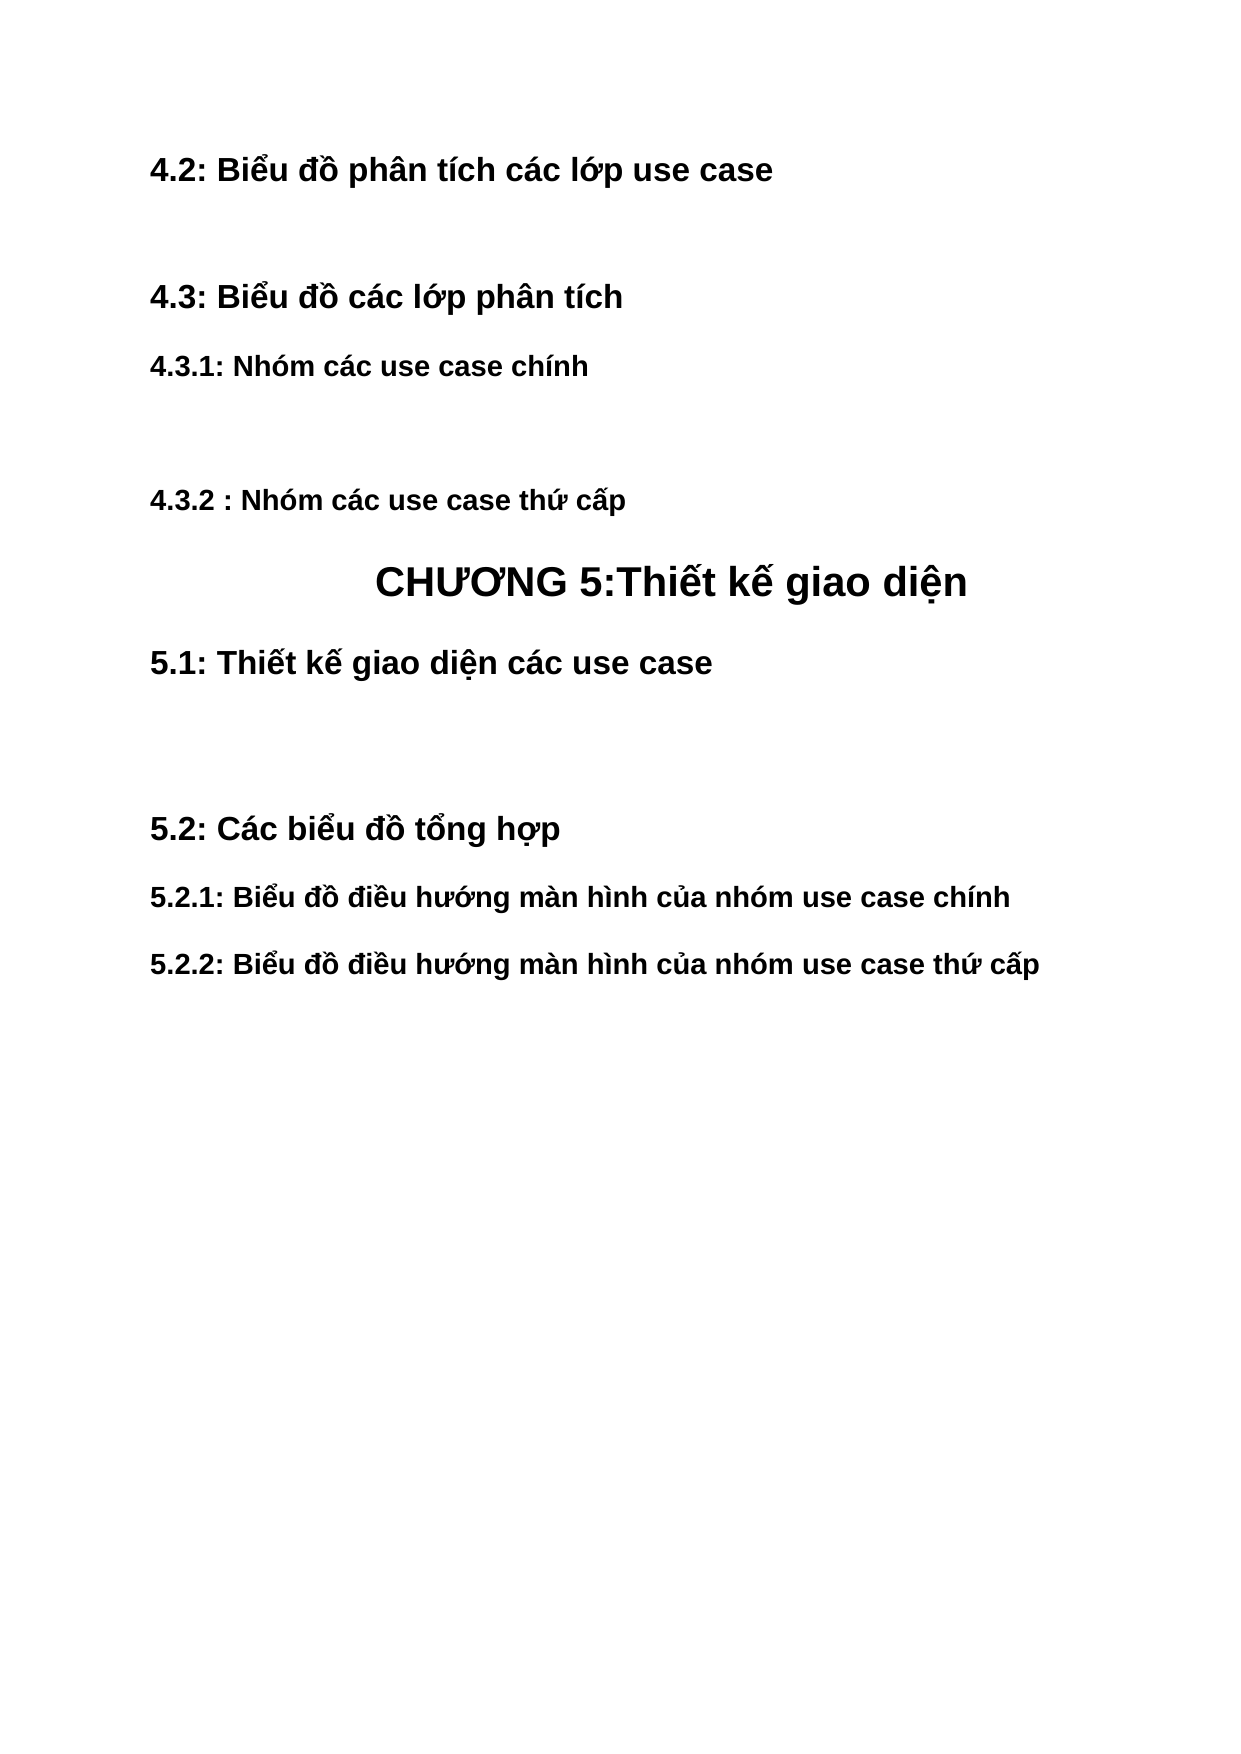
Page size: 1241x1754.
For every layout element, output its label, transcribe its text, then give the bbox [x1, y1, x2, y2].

subtitle 4.3.1: Nhóm các use case chính [150, 349, 1090, 382]
subtitle 5.1: Thiết kế giao diện các use case [150, 643, 1090, 682]
subtitle 5.2: Các biểu đồ tổng hợp [150, 809, 1090, 847]
subtitle CHƯƠNG 5:Thiết kế giao diện [150, 558, 1090, 606]
subtitle 4.3: Biểu đồ các lớp phân tích [150, 277, 1090, 315]
subtitle 5.2.2: Biểu đồ điều hướng màn hình của nhóm use case thứ cấp [150, 947, 1090, 981]
subtitle 5.2.1: Biểu đồ điều hướng màn hình của nhóm use case chính [150, 880, 1090, 914]
subtitle 4.2: Biểu đồ phân tích các lớp use case [150, 150, 1090, 188]
subtitle 4.3.2 : Nhóm các use case thứ cấp [150, 482, 1090, 516]
